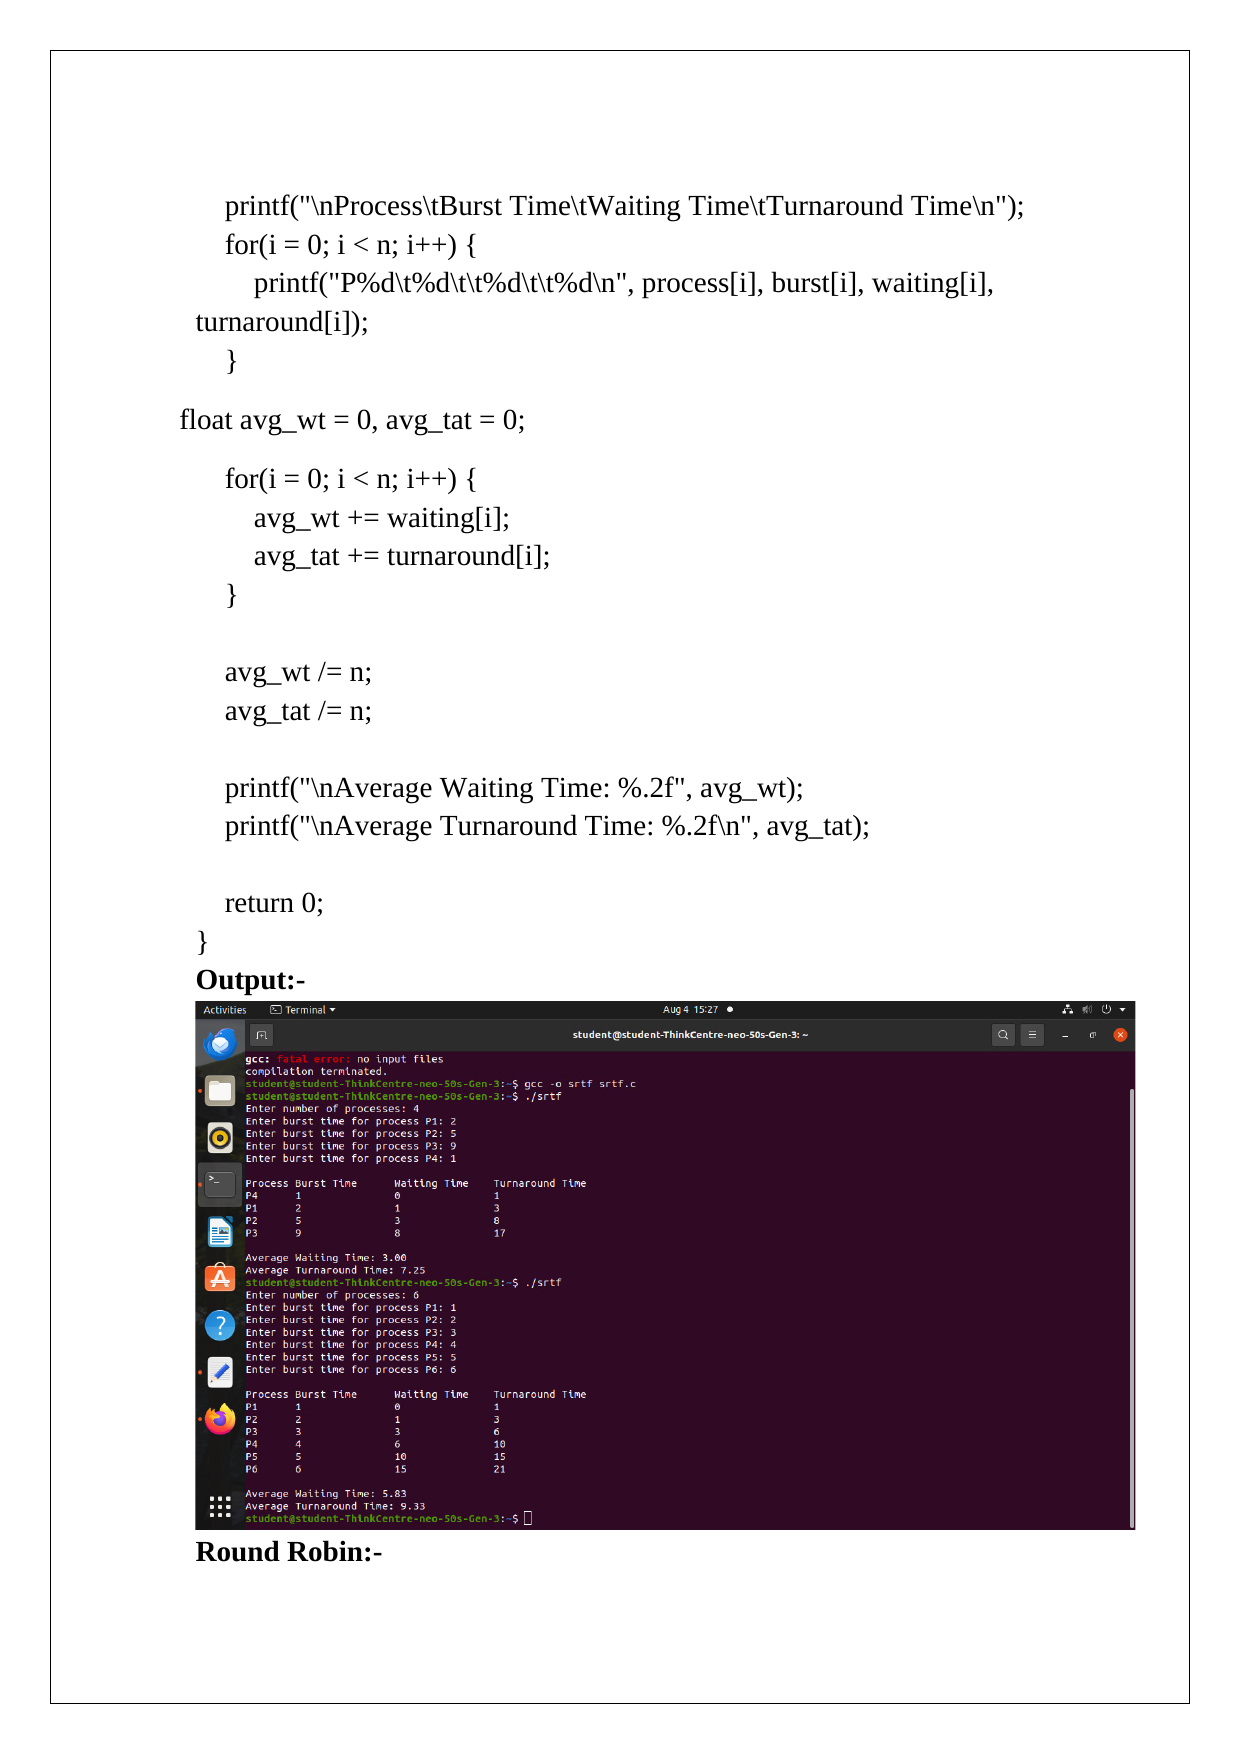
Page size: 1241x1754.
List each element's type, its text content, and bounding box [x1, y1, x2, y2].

list return 0; [195, 885, 1090, 919]
text float avg_wt = 0, avg_tat = 0; [150, 402, 1090, 436]
list avg_wt /= n; [195, 654, 1090, 688]
list for(i = 0; i < n; i++) { [195, 227, 1090, 261]
list avg_wt += waiting[i]; [195, 500, 1090, 533]
list avg_tat += turnaround[i]; [195, 538, 1090, 572]
list } [195, 343, 1090, 376]
list avg_tat /= n; [195, 693, 1090, 726]
list Output:- [195, 962, 1090, 996]
list Round Robin:- [195, 1534, 1090, 1567]
list printf("\nProcess\tBurst Time\tWaiting Time\tTurnaround Time\n"); [195, 188, 1090, 222]
list printf("P%d\t%d\t\t%d\t\t%d\n", process[i], burst[i], waiting[i], turnaround[i]); [195, 266, 1090, 338]
list printf("\nAverage Turnaround Time: %.2f\n", avg_tat); [195, 808, 1090, 842]
picture [195, 1001, 1136, 1530]
list } [195, 577, 1090, 611]
list printf("\nAverage Waiting Time: %.2f", avg_wt); [195, 770, 1090, 803]
list for(i = 0; i < n; i++) { [195, 461, 1090, 495]
list } [195, 924, 1090, 957]
